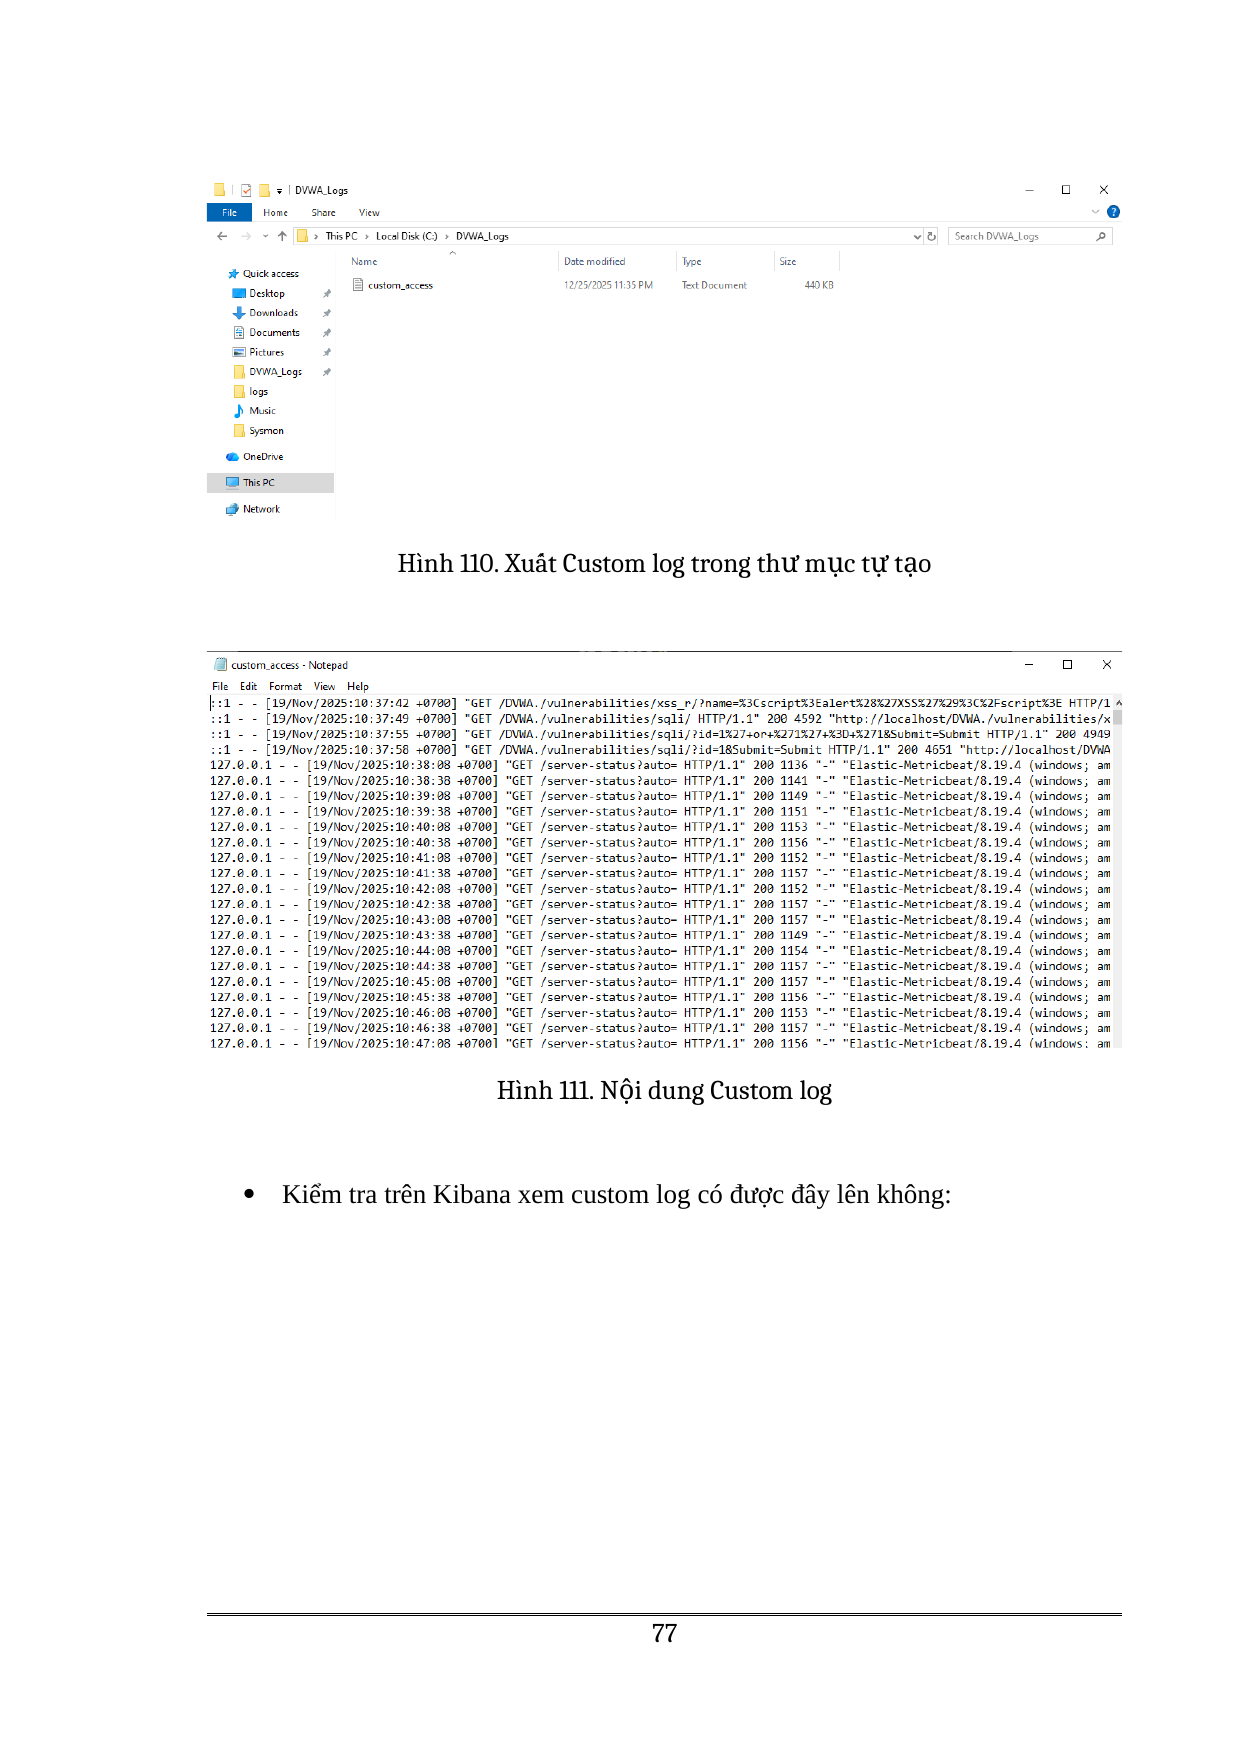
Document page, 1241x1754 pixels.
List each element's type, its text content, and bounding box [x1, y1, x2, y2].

picture [206, 651, 1123, 1048]
picture [206, 177, 1123, 521]
list Kiểm tra trên Kibana xem custom log có được đây lên không: [244, 1178, 1122, 1209]
